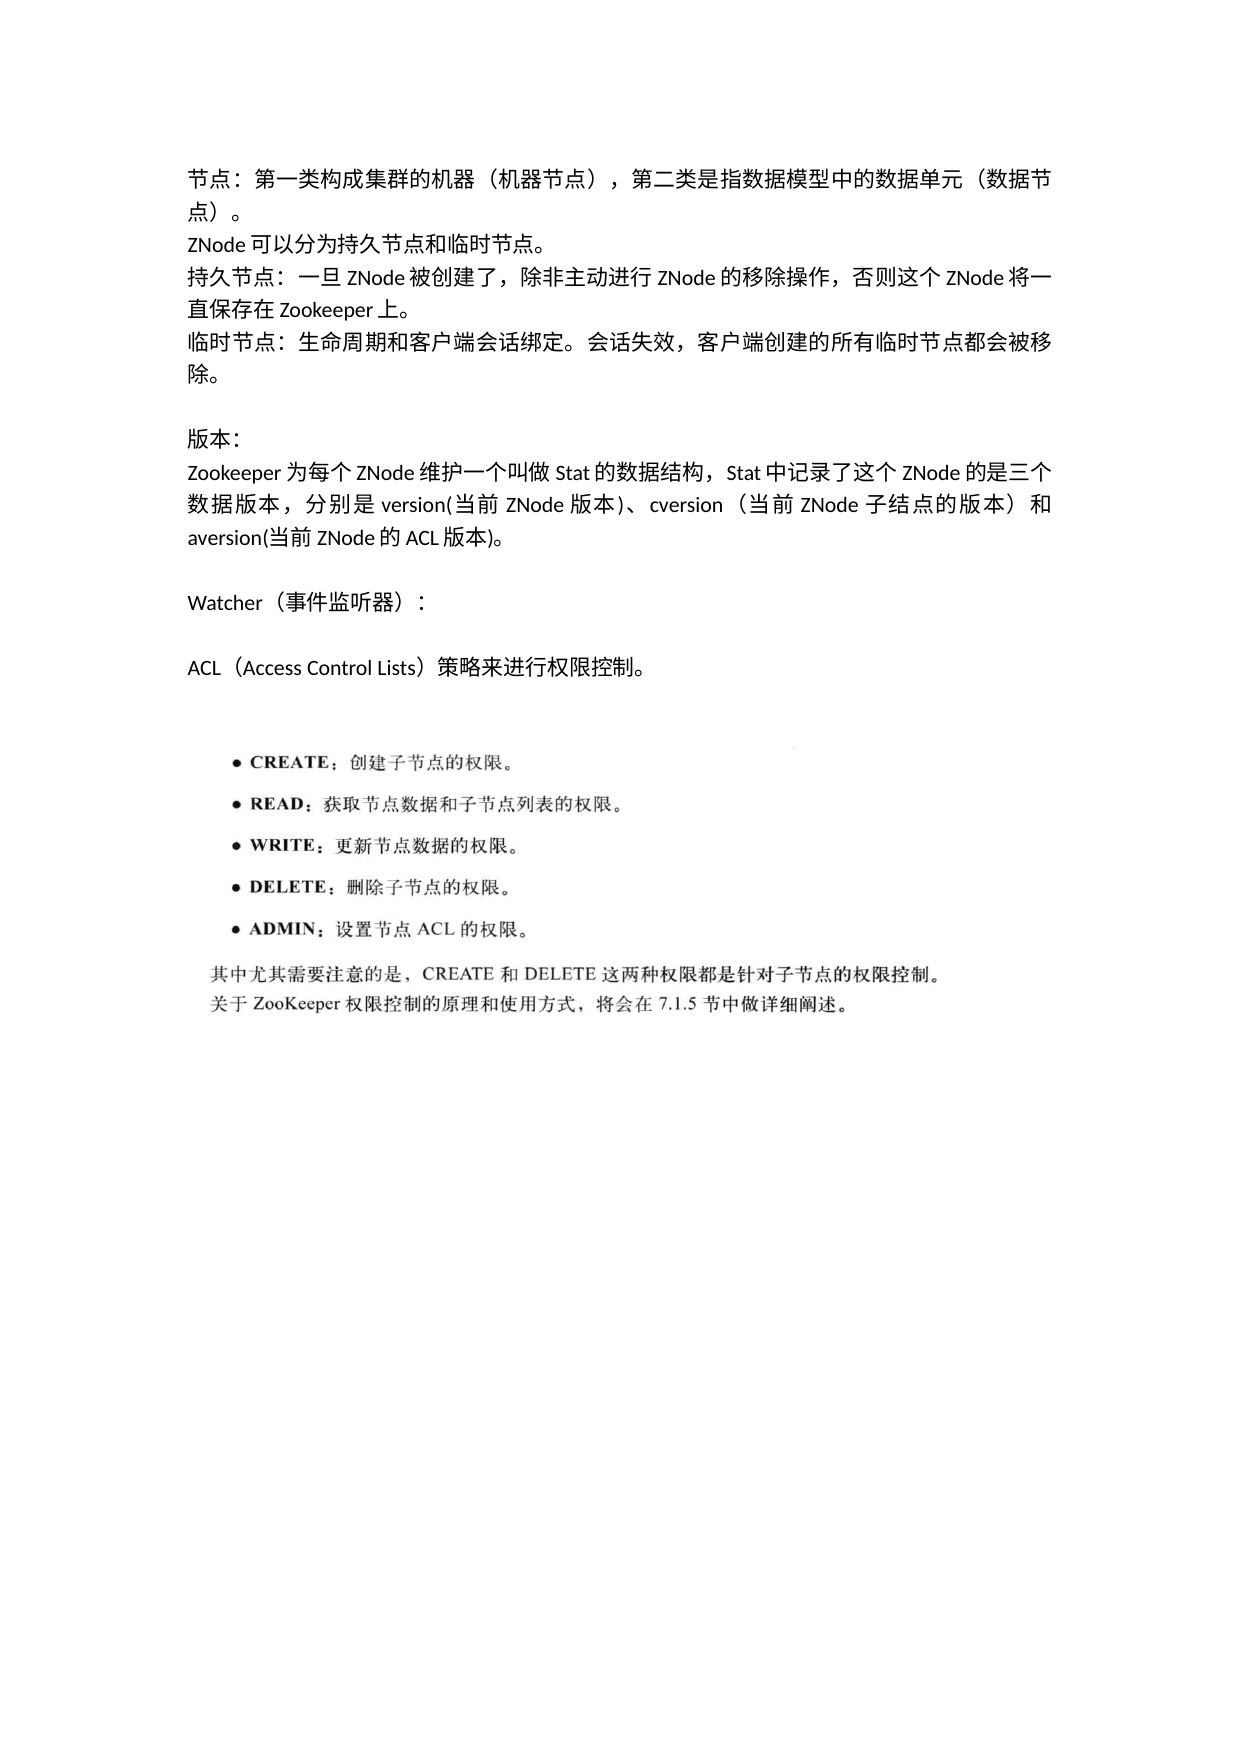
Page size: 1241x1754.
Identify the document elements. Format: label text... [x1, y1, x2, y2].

picture [187, 747, 1053, 1042]
text 临时节点：生命周期和客户端会话绑定。会话失效，客户端创建的所有临时节点都会被移除。 [187, 324, 1053, 389]
text 节点：第一类构成集群的机器（机器节点），第二类是指数据模型中的数据单元（数据节点）。 [187, 162, 1053, 227]
text ZNode可以分为持久节点和临时节点。 [187, 227, 1053, 259]
text 版本： [187, 422, 1053, 454]
text 持久节点：一旦ZNode被创建了，除非主动进行ZNode的移除操作，否则这个ZNode将一直保存在Zookeeper上。 [187, 259, 1053, 324]
text Watcher（事件监听器）： [187, 584, 1053, 617]
text ACL（Access Control Lists）策略来进行权限控制。 [187, 649, 1053, 682]
text Zookeeper为每个ZNode维护一个叫做Stat的数据结构，Stat中记录了这个ZNode的是三个数据版本，分别是version(当前ZNode版本)、cversion（当前ZNode子结点的版本）和aversion(当前ZNode的ACL版本)。 [187, 454, 1053, 552]
